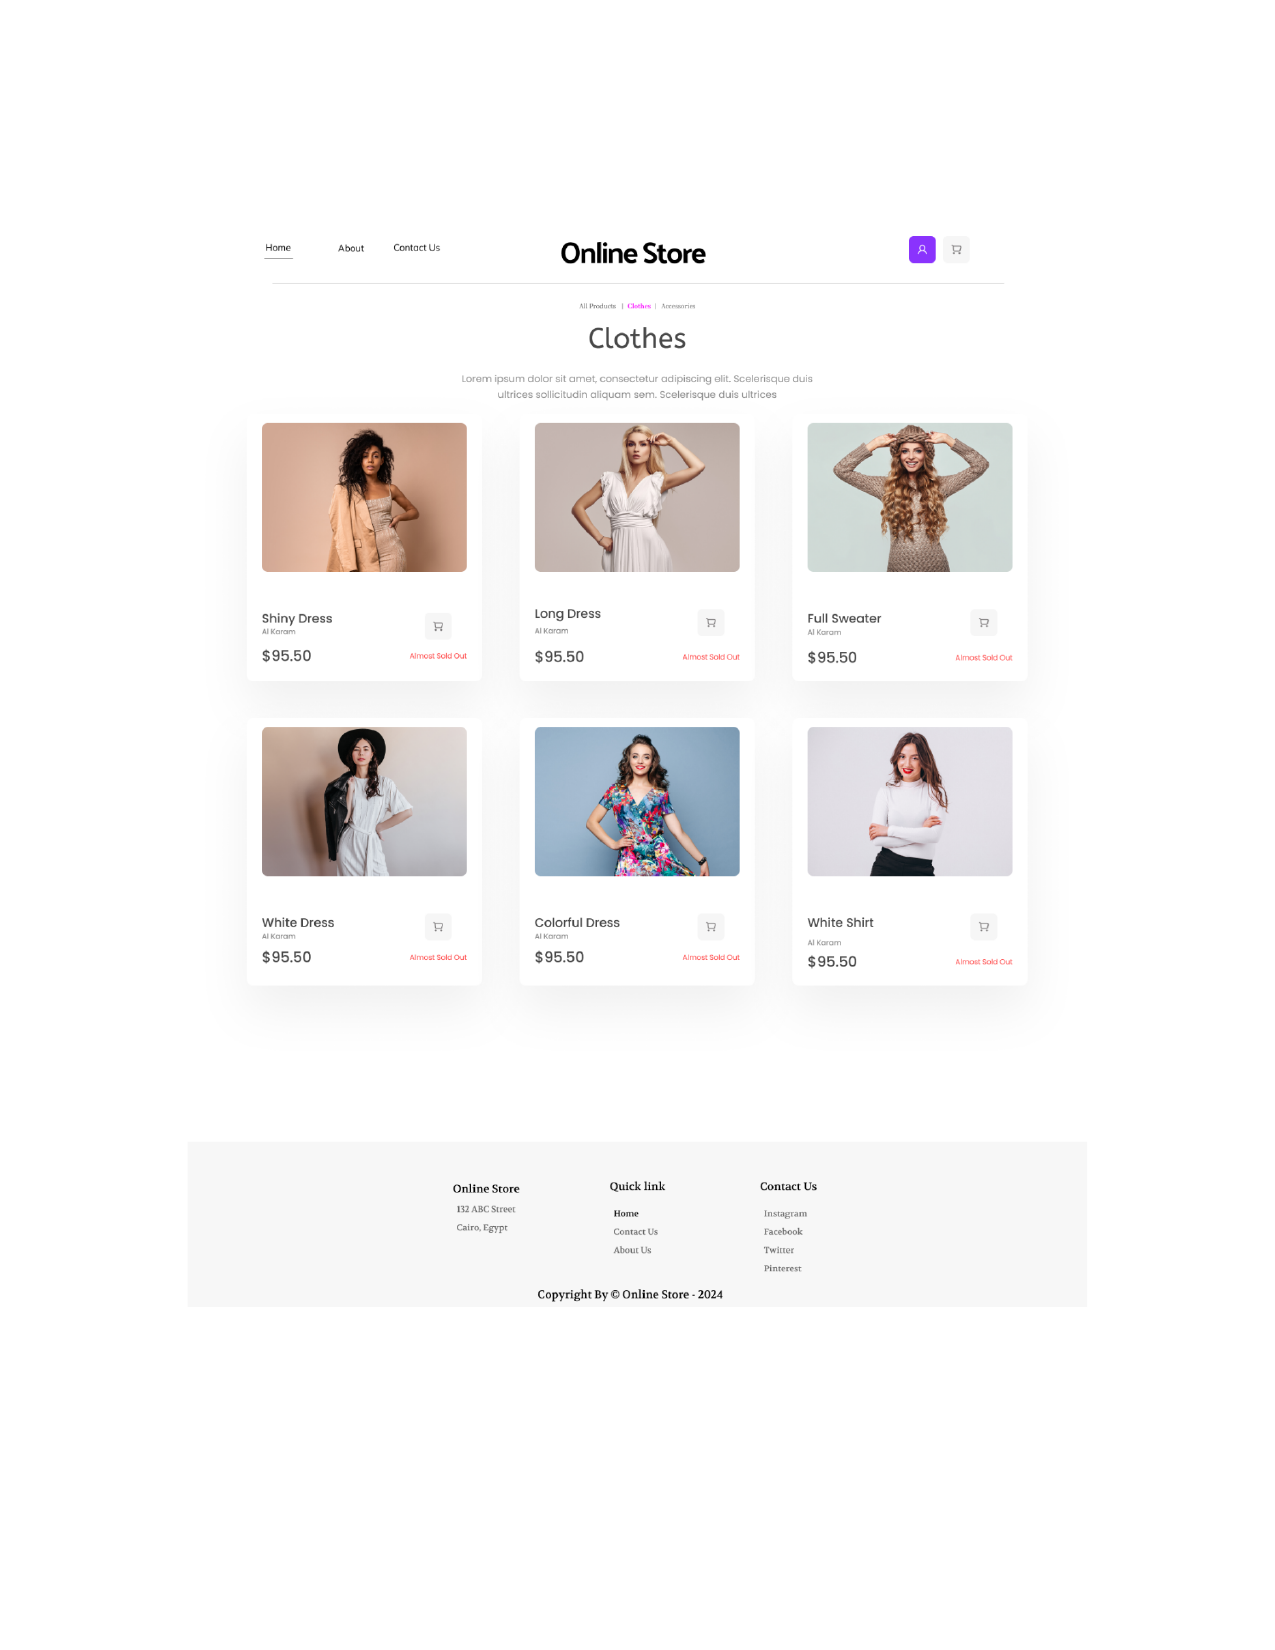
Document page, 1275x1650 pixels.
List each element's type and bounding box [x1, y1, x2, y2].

picture [187, 150, 1088, 1307]
